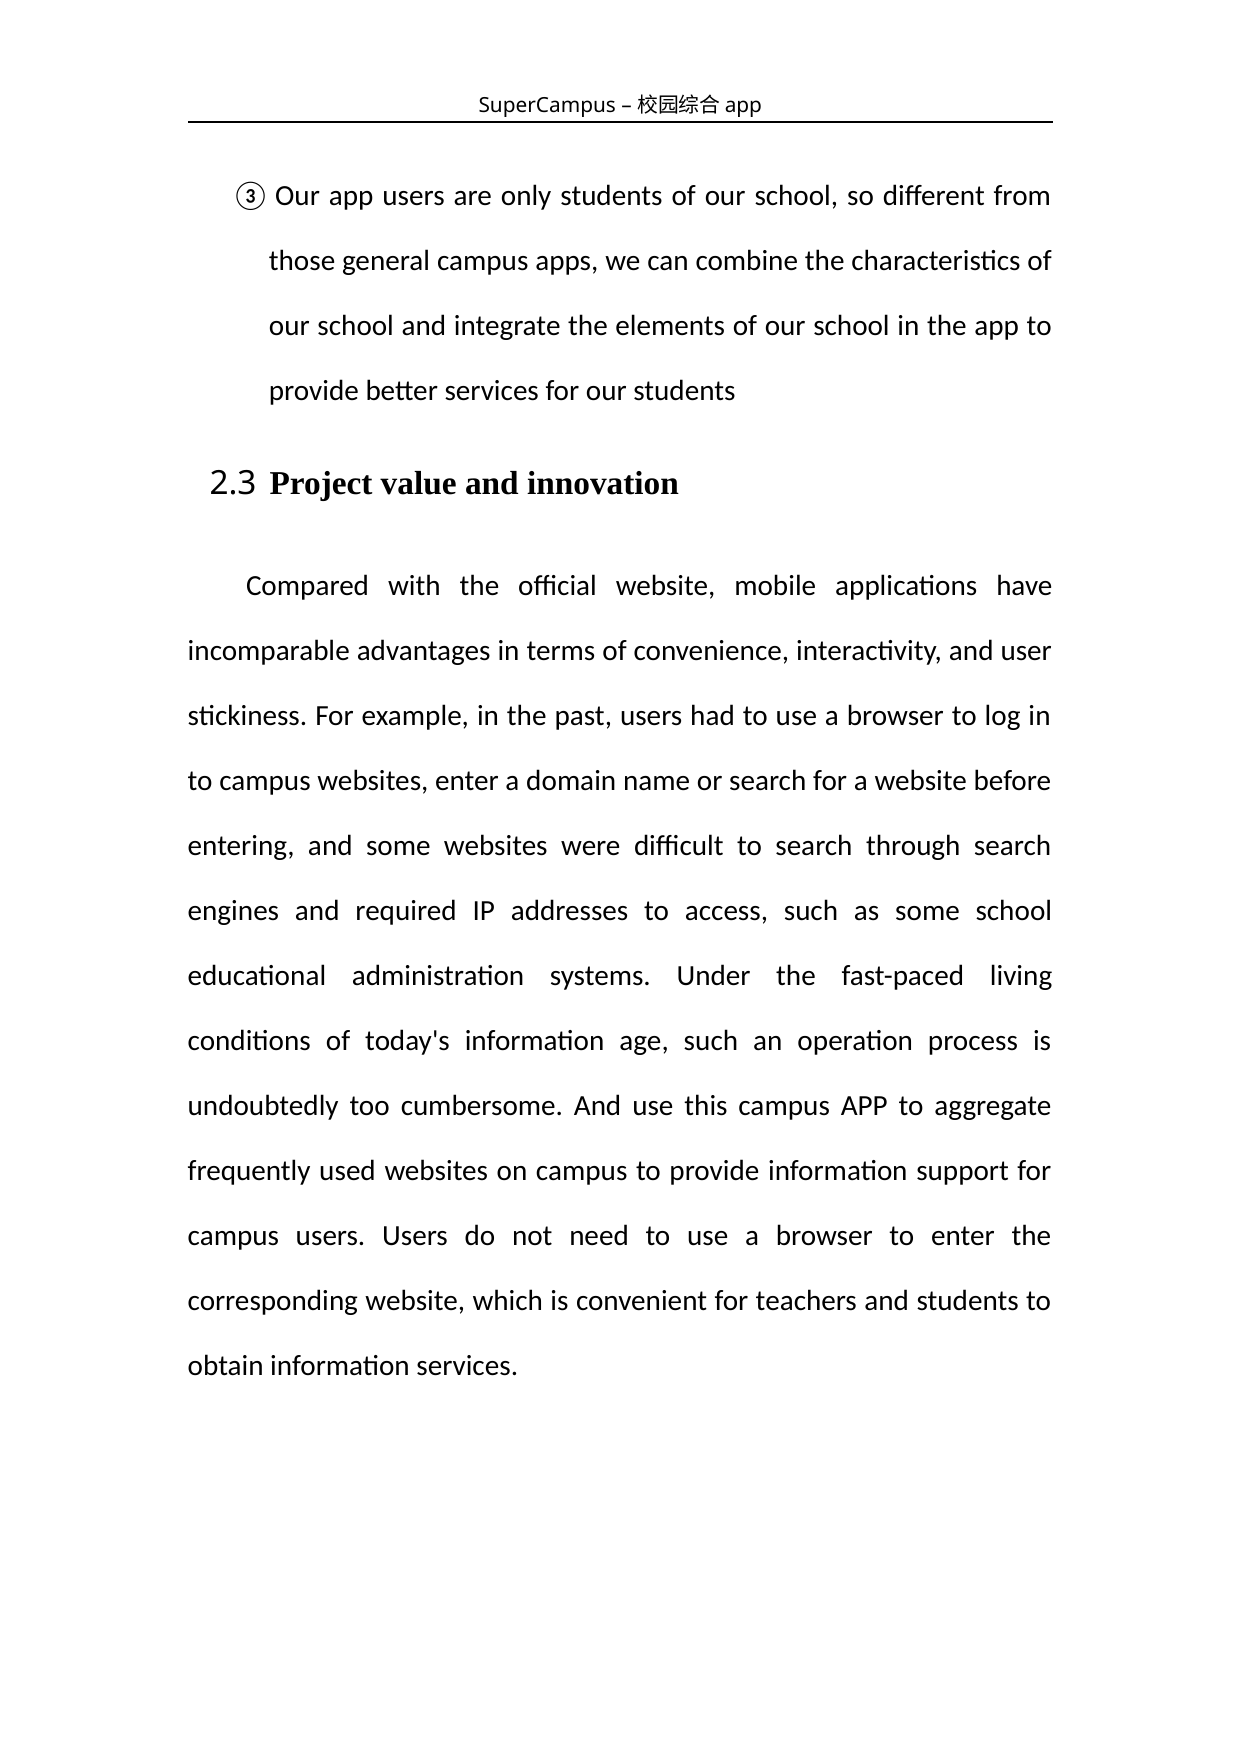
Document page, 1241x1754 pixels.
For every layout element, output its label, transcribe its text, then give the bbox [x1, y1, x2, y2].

text Compared with the official website, mobile applications have incomparable advantages in terms of convenience, interactivity, and user stickiness. For example, in the past, users had to use a browser to log in to campus websites, enter a domain name or search for a website before entering, and some websites were difficult to search through search engines and required IP addresses to access, such as some school educational administration systems. Under the fast-paced living conditions of today's information age, such an operation process is undoubtedly too cumbersome. And use this campus APP to aggregate frequently used websites on campus to provide information support for campus users. Users do not need to use a browser to enter the corresponding website, which is convenient for teachers and students to obtain information services. [187, 552, 1053, 1397]
list Our app users are only students of our school, so different from those general campus apps, we can combine the characteristics of our school and integrate the elements of our school in the app to provide better services for our students [231, 162, 1053, 422]
subtitle Project value and innovation [209, 449, 1053, 514]
